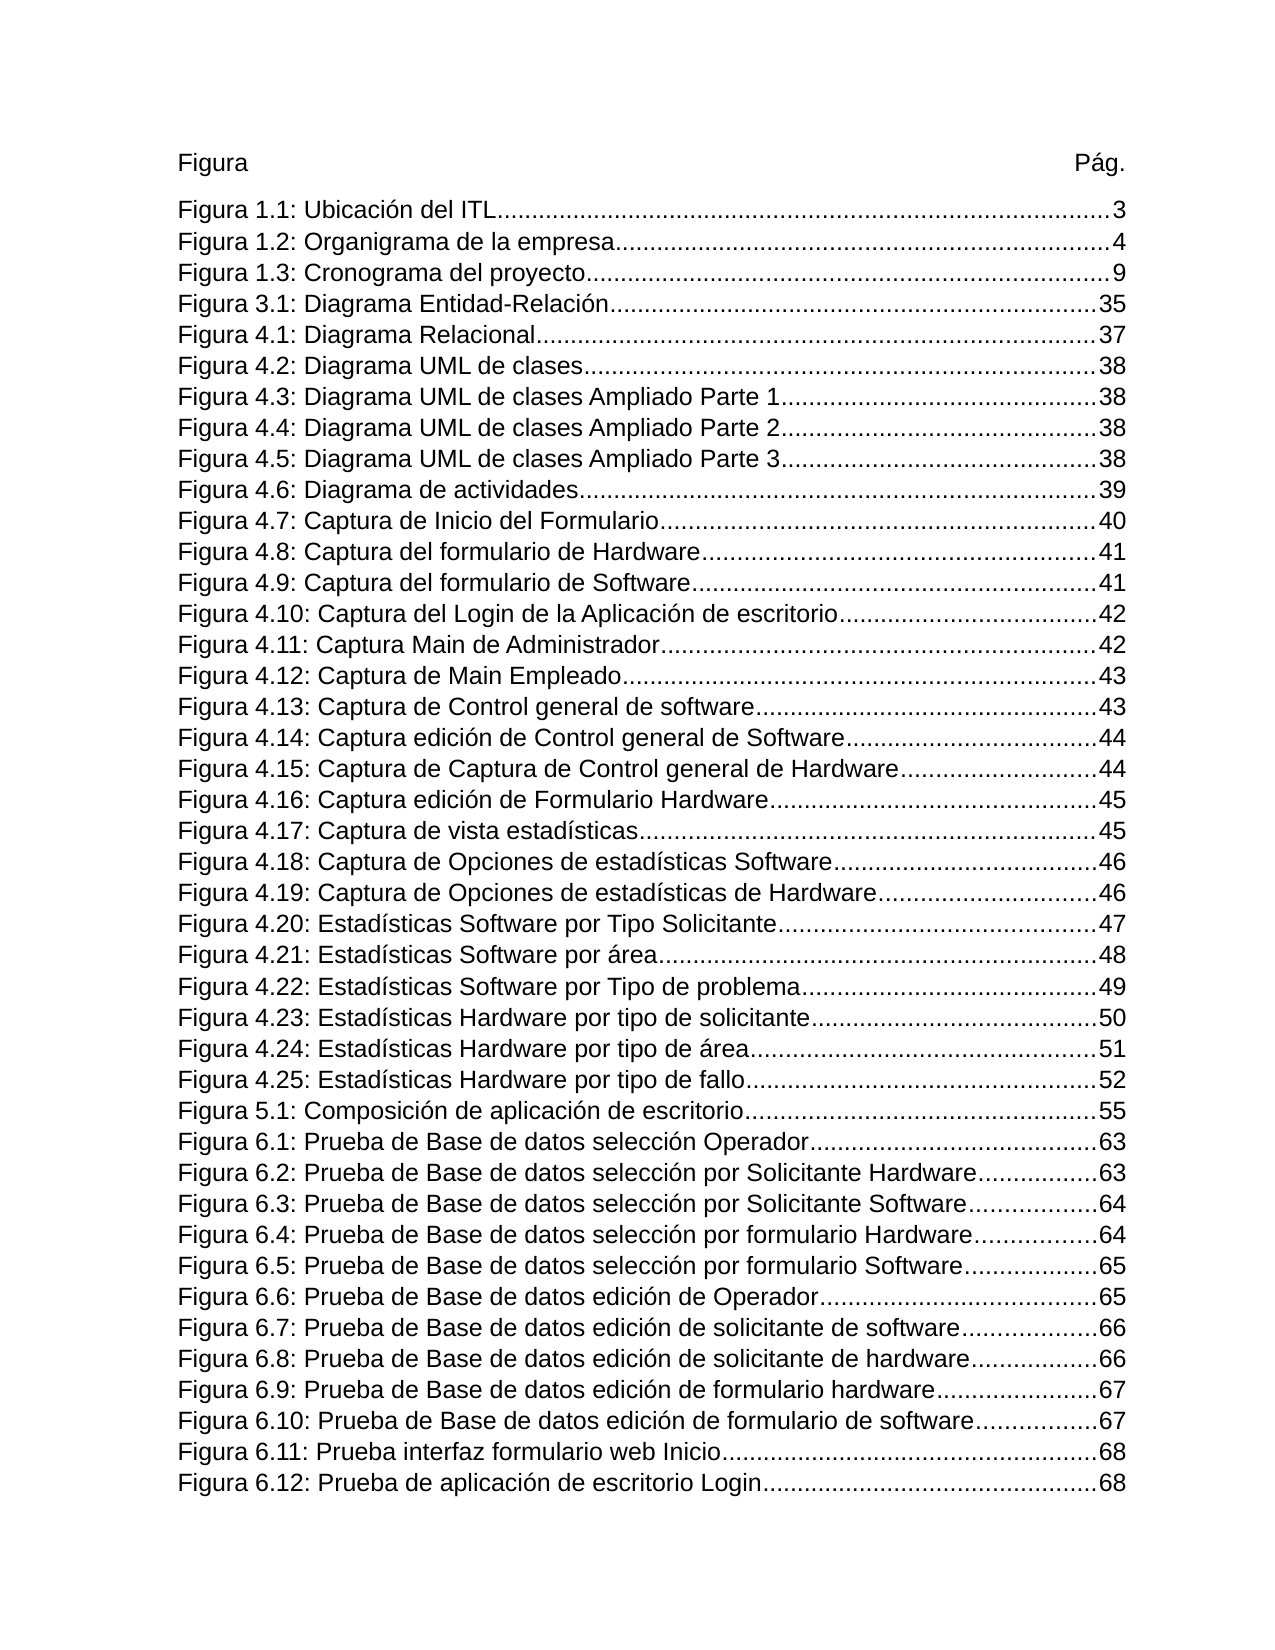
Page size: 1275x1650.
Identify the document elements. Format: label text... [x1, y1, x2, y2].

text Figura 4.18: Captura de Opciones de estadísticas Software 46 [177, 847, 1127, 876]
text Figura 4.21: Estadísticas Software por área 48 [177, 940, 1127, 969]
text Figura 4.23: Estadísticas Hardware por tipo de solicitante 50 [177, 1002, 1127, 1031]
text Figura 6.7: Prueba de Base de datos edición de solicitante de software 66 [177, 1313, 1127, 1342]
text Figura 4.9: Captura del formulario de Software 41 [177, 568, 1127, 597]
text Figura Pág. [177, 148, 1127, 176]
text Figura 6.2: Prueba de Base de datos selección por Solicitante Hardware 63 [177, 1158, 1127, 1186]
text Figura 4.8: Captura del formulario de Hardware 41 [177, 537, 1127, 566]
text Figura 4.16: Captura edición de Formulario Hardware 45 [177, 785, 1127, 814]
text Figura 4.14: Captura edición de Control general de Software 44 [177, 723, 1127, 752]
text Figura 6.8: Prueba de Base de datos edición de solicitante de hardware 66 [177, 1344, 1127, 1373]
text Figura 4.25: Estadísticas Hardware por tipo de fallo 52 [177, 1064, 1127, 1093]
text Figura 4.15: Captura de Captura de Control general de Hardware 44 [177, 754, 1127, 783]
text Figura 6.12: Prueba de aplicación de escritorio Login 68 [177, 1468, 1127, 1497]
text Figura 4.20: Estadísticas Software por Tipo Solicitante 47 [177, 909, 1127, 938]
text Figura 6.10: Prueba de Base de datos edición de formulario de software 67 [177, 1406, 1127, 1435]
text Figura 1.3: Cronograma del proyecto 9 [177, 257, 1127, 286]
text Figura 4.7: Captura de Inicio del Formulario 40 [177, 506, 1127, 534]
text Figura 1.1: Ubicación del ITL 3 [177, 195, 1127, 224]
text Figura 4.6: Diagrama de actividades 39 [177, 475, 1127, 503]
text Figura 4.4: Diagrama UML de clases Ampliado Parte 2 38 [177, 413, 1127, 441]
text Figura 6.1: Prueba de Base de datos selección Operador 63 [177, 1127, 1127, 1155]
text Figura 4.12: Captura de Main Empleado 43 [177, 661, 1127, 690]
text Figura 4.10: Captura del Login de la Aplicación de escritorio 42 [177, 599, 1127, 628]
text Figura 4.19: Captura de Opciones de estadísticas de Hardware 46 [177, 878, 1127, 907]
text Figura 4.24: Estadísticas Hardware por tipo de área 51 [177, 1033, 1127, 1062]
text Figura 4.13: Captura de Control general de software 43 [177, 692, 1127, 721]
text Figura 6.11: Prueba interfaz formulario web Inicio 68 [177, 1437, 1127, 1466]
text Figura 6.5: Prueba de Base de datos selección por formulario Software 65 [177, 1251, 1127, 1279]
text Figura 6.4: Prueba de Base de datos selección por formulario Hardware 64 [177, 1220, 1127, 1248]
text Figura 4.3: Diagrama UML de clases Ampliado Parte 1 38 [177, 382, 1127, 410]
text Figura 4.1: Diagrama Relacional 37 [177, 319, 1127, 348]
text Figura 4.11: Captura Main de Administrador 42 [177, 630, 1127, 659]
text Figura 1.2: Organigrama de la empresa 4 [177, 226, 1127, 255]
text Figura 4.2: Diagrama UML de clases 38 [177, 351, 1127, 379]
text Figura 6.3: Prueba de Base de datos selección por Solicitante Software 64 [177, 1189, 1127, 1217]
text Figura 3.1: Diagrama Entidad-Relación 35 [177, 288, 1127, 317]
text Figura 4.22: Estadísticas Software por Tipo de problema 49 [177, 971, 1127, 1000]
text Figura 6.9: Prueba de Base de datos edición de formulario hardware 67 [177, 1375, 1127, 1404]
text Figura 4.17: Captura de vista estadísticas 45 [177, 816, 1127, 845]
text Figura 4.5: Diagrama UML de clases Ampliado Parte 3 38 [177, 444, 1127, 472]
text Figura 6.6: Prueba de Base de datos edición de Operador 65 [177, 1282, 1127, 1311]
text Figura 5.1: Composición de aplicación de escritorio 55 [177, 1096, 1127, 1124]
